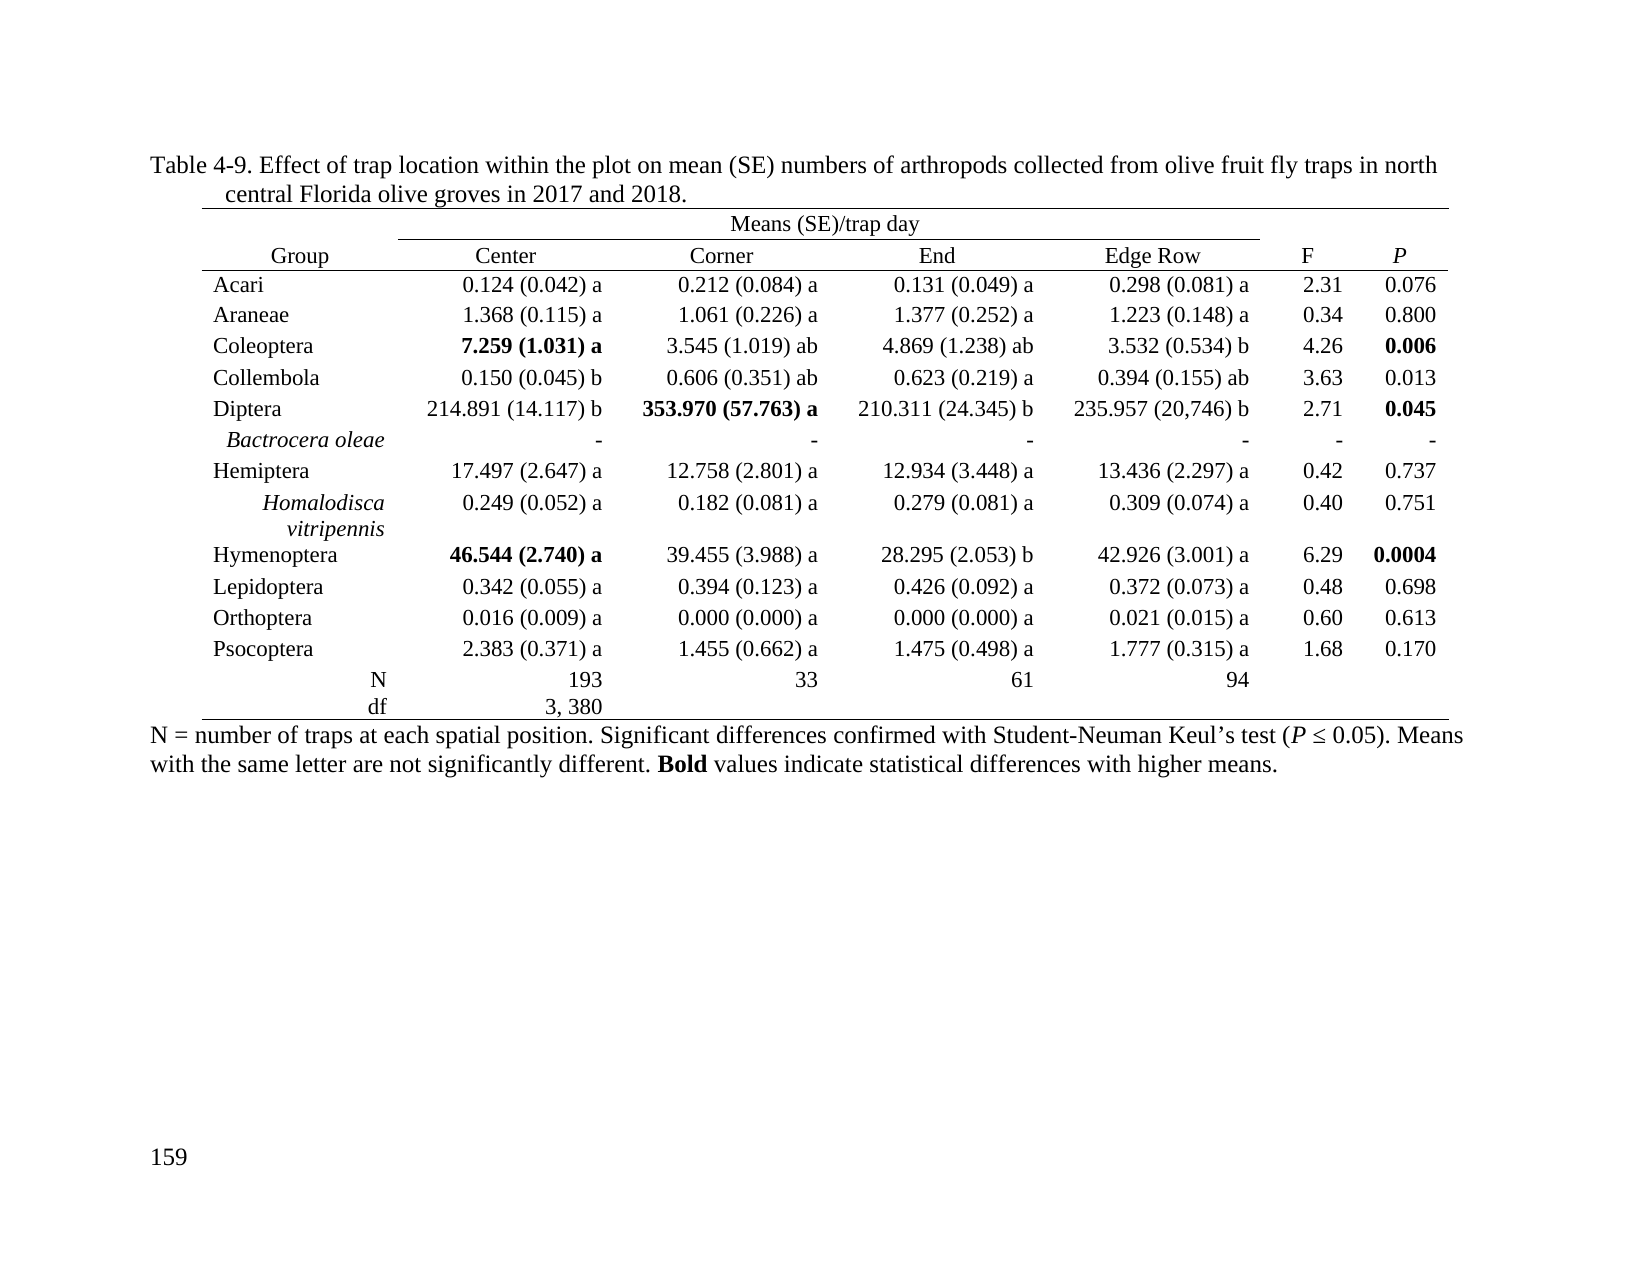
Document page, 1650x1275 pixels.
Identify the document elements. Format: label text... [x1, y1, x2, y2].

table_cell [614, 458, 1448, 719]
text N = number of traps at each spatial position. Significant differences confirmed with Student-Neuman Keul’s test (P ≤ 0.05). Means with the same letter are not significantly different. Bold values indicate statistical differences with higher means. [150, 720, 1500, 778]
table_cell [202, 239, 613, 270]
text Table 4-9. Effect of trap location within the plot on mean (SE) numbers of arthropods collected from olive fruit fly traps in north central Florida olive groves in 2017 and 2018. [150, 150, 1500, 207]
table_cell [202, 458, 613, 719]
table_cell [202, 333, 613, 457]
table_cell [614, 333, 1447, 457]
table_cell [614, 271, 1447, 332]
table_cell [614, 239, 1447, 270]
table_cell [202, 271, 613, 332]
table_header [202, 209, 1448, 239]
